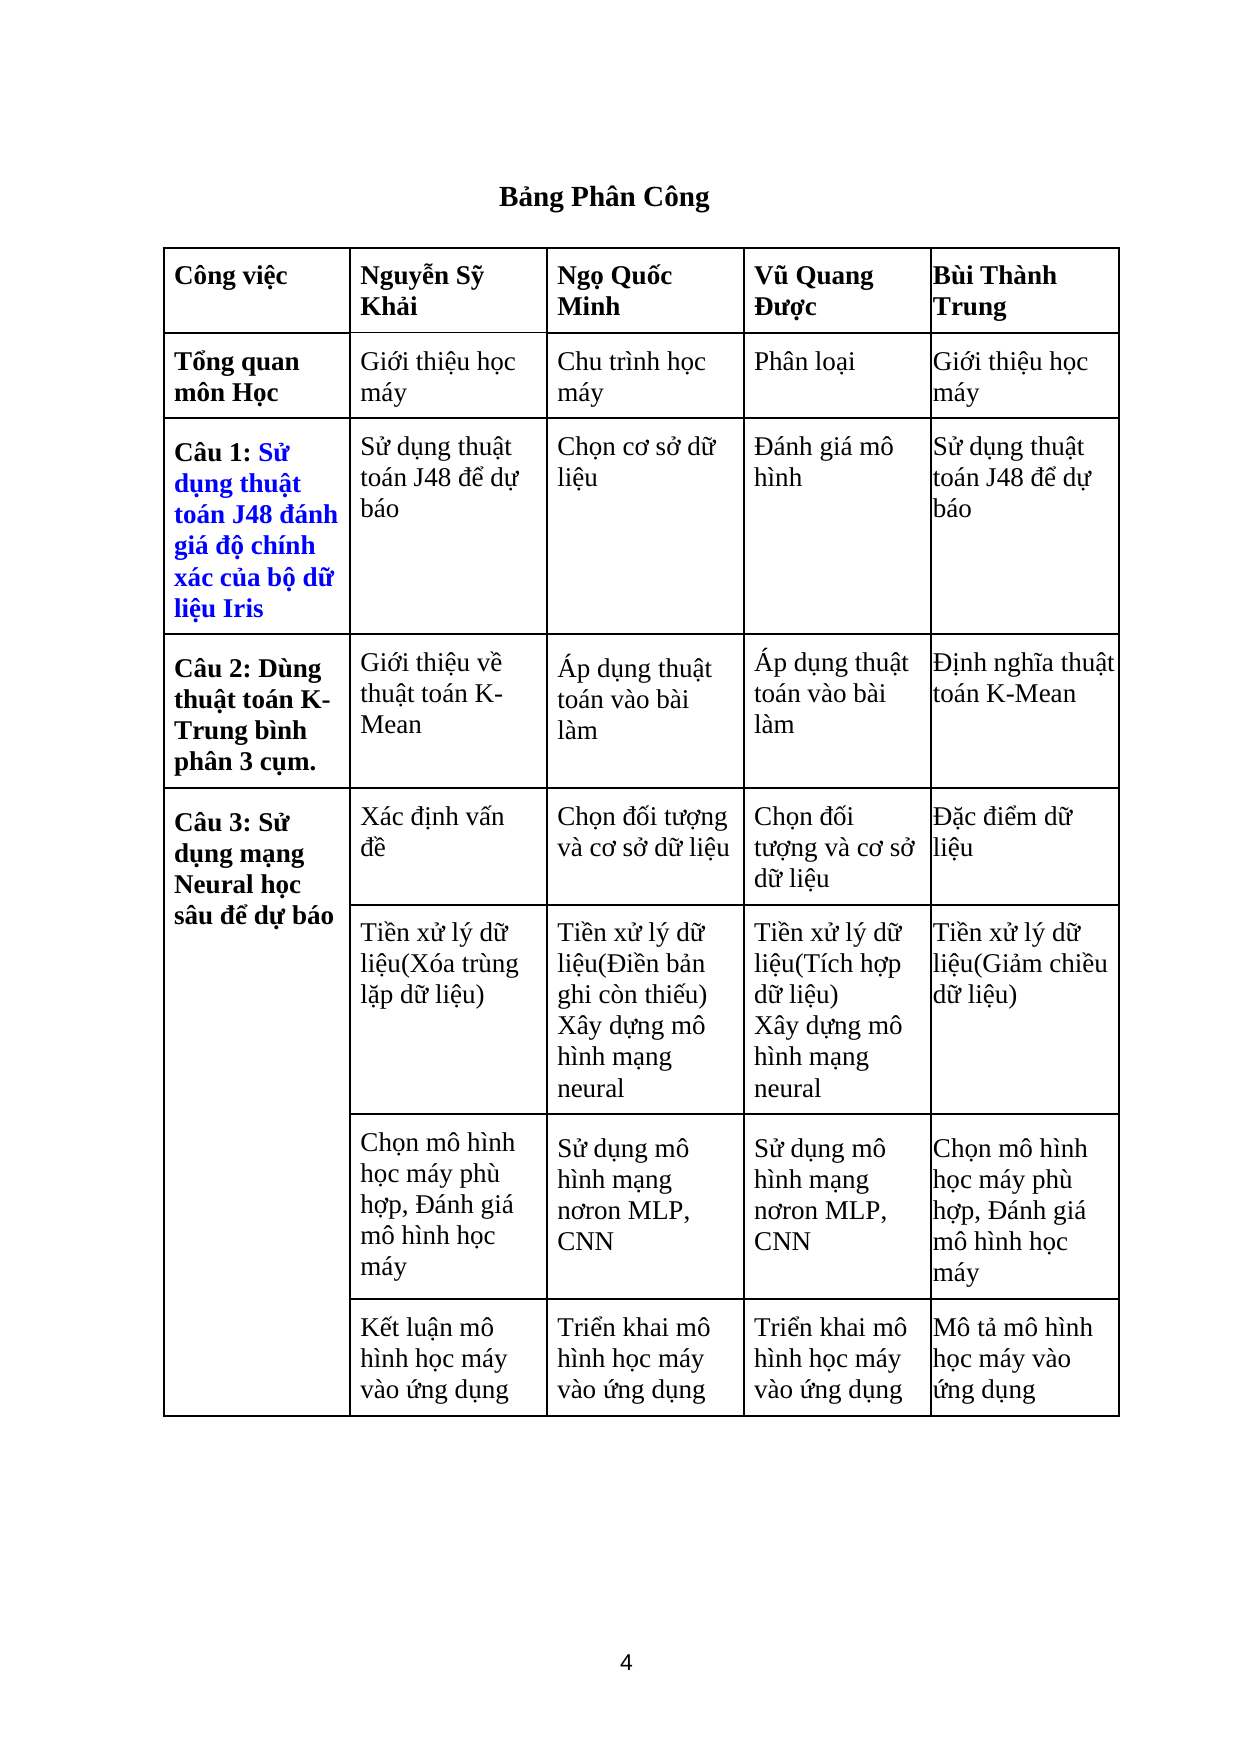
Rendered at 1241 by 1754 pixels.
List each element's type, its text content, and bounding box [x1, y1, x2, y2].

table_cell Triển khai mô hình học máy vào ứng dụng [745, 1300, 930, 1414]
table_cell Tiền xử lý dữ liệu(Điền bản ghi còn thiếu) Xây dựng mô hình mạng neural [548, 906, 743, 1113]
table_cell Chọn mô hình học máy phù hợp, Đánh giá mô hình học máy [351, 1115, 546, 1298]
table_cell Tiền xử lý dữ liệu(Tích hợp dữ liệu) Xây dựng mô hình mạng neural [745, 906, 930, 1113]
table_cell Câu 1: Sử dụng thuật toán J48 đánh giá độ chính xác của bộ dữ liệu Iris [165, 419, 349, 633]
table_cell Giới thiệu học máy [932, 334, 1118, 417]
table_header Công việc [165, 249, 349, 332]
table_header Ngọ Quốc Minh [548, 249, 743, 332]
table_cell Chọn mô hình học máy phù hợp, Đánh giá mô hình học máy [932, 1115, 1118, 1298]
table_cell Đánh giá mô hình [745, 419, 930, 633]
table_cell Chọn đối tượng và cơ sở dữ liệu [745, 789, 930, 903]
table_cell Kết luận mô hình học máy vào ứng dụng [351, 1300, 546, 1414]
table_cell Sử dụng mô hình mạng nơron MLP, CNN [548, 1115, 743, 1298]
table_cell Tiền xử lý dữ liệu(Giảm chiều dữ liệu) [932, 906, 1118, 1113]
table_cell Sử dụng mô hình mạng nơron MLP, CNN [745, 1115, 930, 1298]
table_cell Xác định vấn đề [351, 789, 546, 903]
table_cell Mô tả mô hình học máy vào ứng dụng [932, 1300, 1118, 1414]
table_cell Tiền xử lý dữ liệu(Xóa trùng lặp dữ liệu) [351, 906, 546, 1113]
table_cell Định nghĩa thuật toán K-Mean [932, 635, 1118, 787]
table_header Vũ Quang Được [745, 249, 930, 332]
table_cell Triển khai mô hình học máy vào ứng dụng [548, 1300, 743, 1414]
table_cell Áp dụng thuật toán vào bài làm [548, 635, 743, 787]
table_cell Đặc điểm dữ liệu [932, 789, 1118, 903]
table_cell Chọn đối tượng và cơ sở dữ liệu [548, 789, 743, 903]
text Bảng Phân Công [118, 179, 1090, 213]
table_cell Giới thiệu về thuật toán K-Mean [351, 635, 546, 787]
table_cell Câu 3: Sử dụng mạng Neural học sâu để dự báo [165, 789, 349, 1414]
table_cell Câu 2: Dùng thuật toán K-Trung bình phân 3 cụm. [165, 635, 349, 787]
table_header Bùi Thành Trung [932, 249, 1118, 332]
table_cell Phân loại [745, 334, 930, 417]
table_cell Sử dụng thuật toán J48 để dự báo [351, 419, 546, 633]
table_cell Áp dụng thuật toán vào bài làm [745, 635, 930, 787]
table_header Nguyễn Sỹ Khải [351, 249, 546, 332]
table_cell Giới thiệu học máy [351, 333, 546, 417]
table_cell Sử dụng thuật toán J48 để dự báo [932, 419, 1118, 633]
table_cell Chu trình học máy [548, 334, 743, 417]
table_cell Chọn cơ sở dữ liệu [548, 419, 743, 633]
table_cell Tổng quan môn Học [165, 334, 349, 417]
